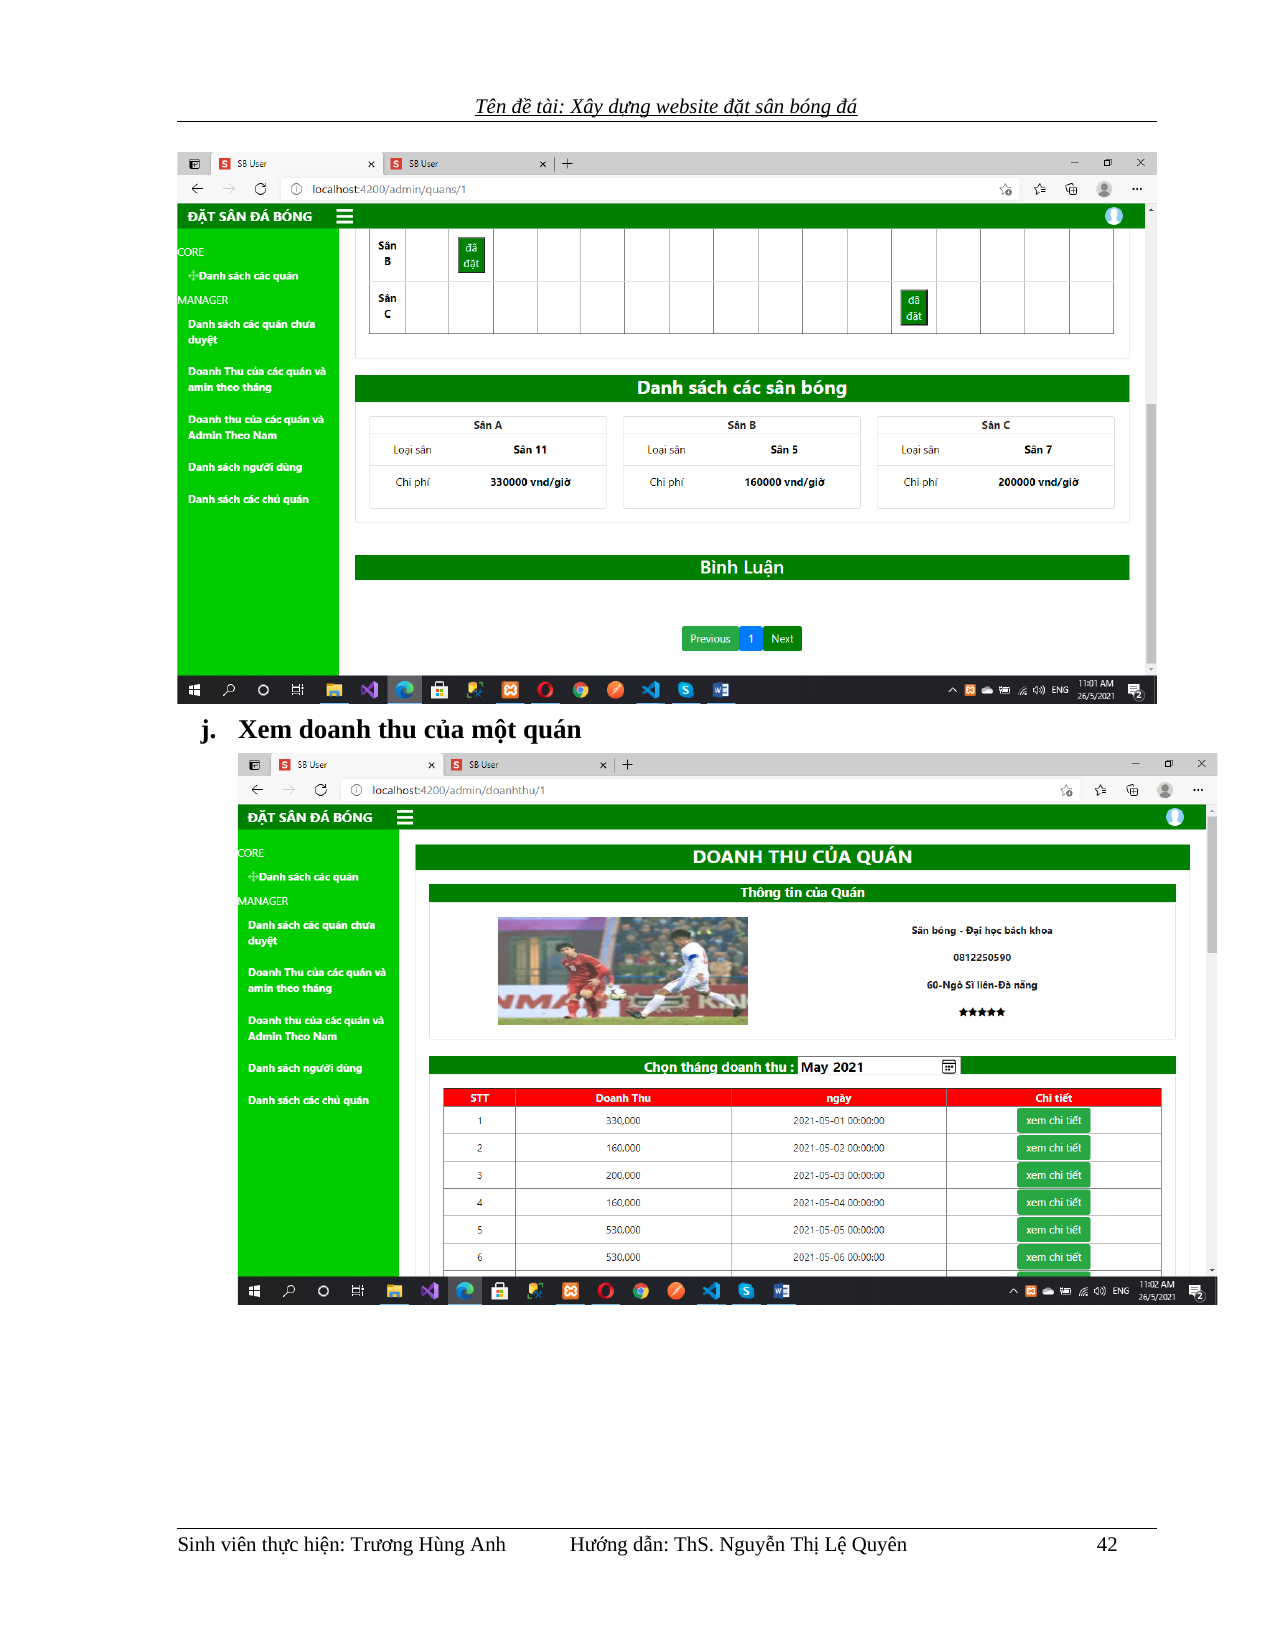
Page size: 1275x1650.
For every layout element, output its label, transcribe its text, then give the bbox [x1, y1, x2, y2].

picture [177, 152, 1157, 704]
picture [237, 753, 1218, 1305]
list Xem doanh thu của một quán [200, 713, 1157, 744]
